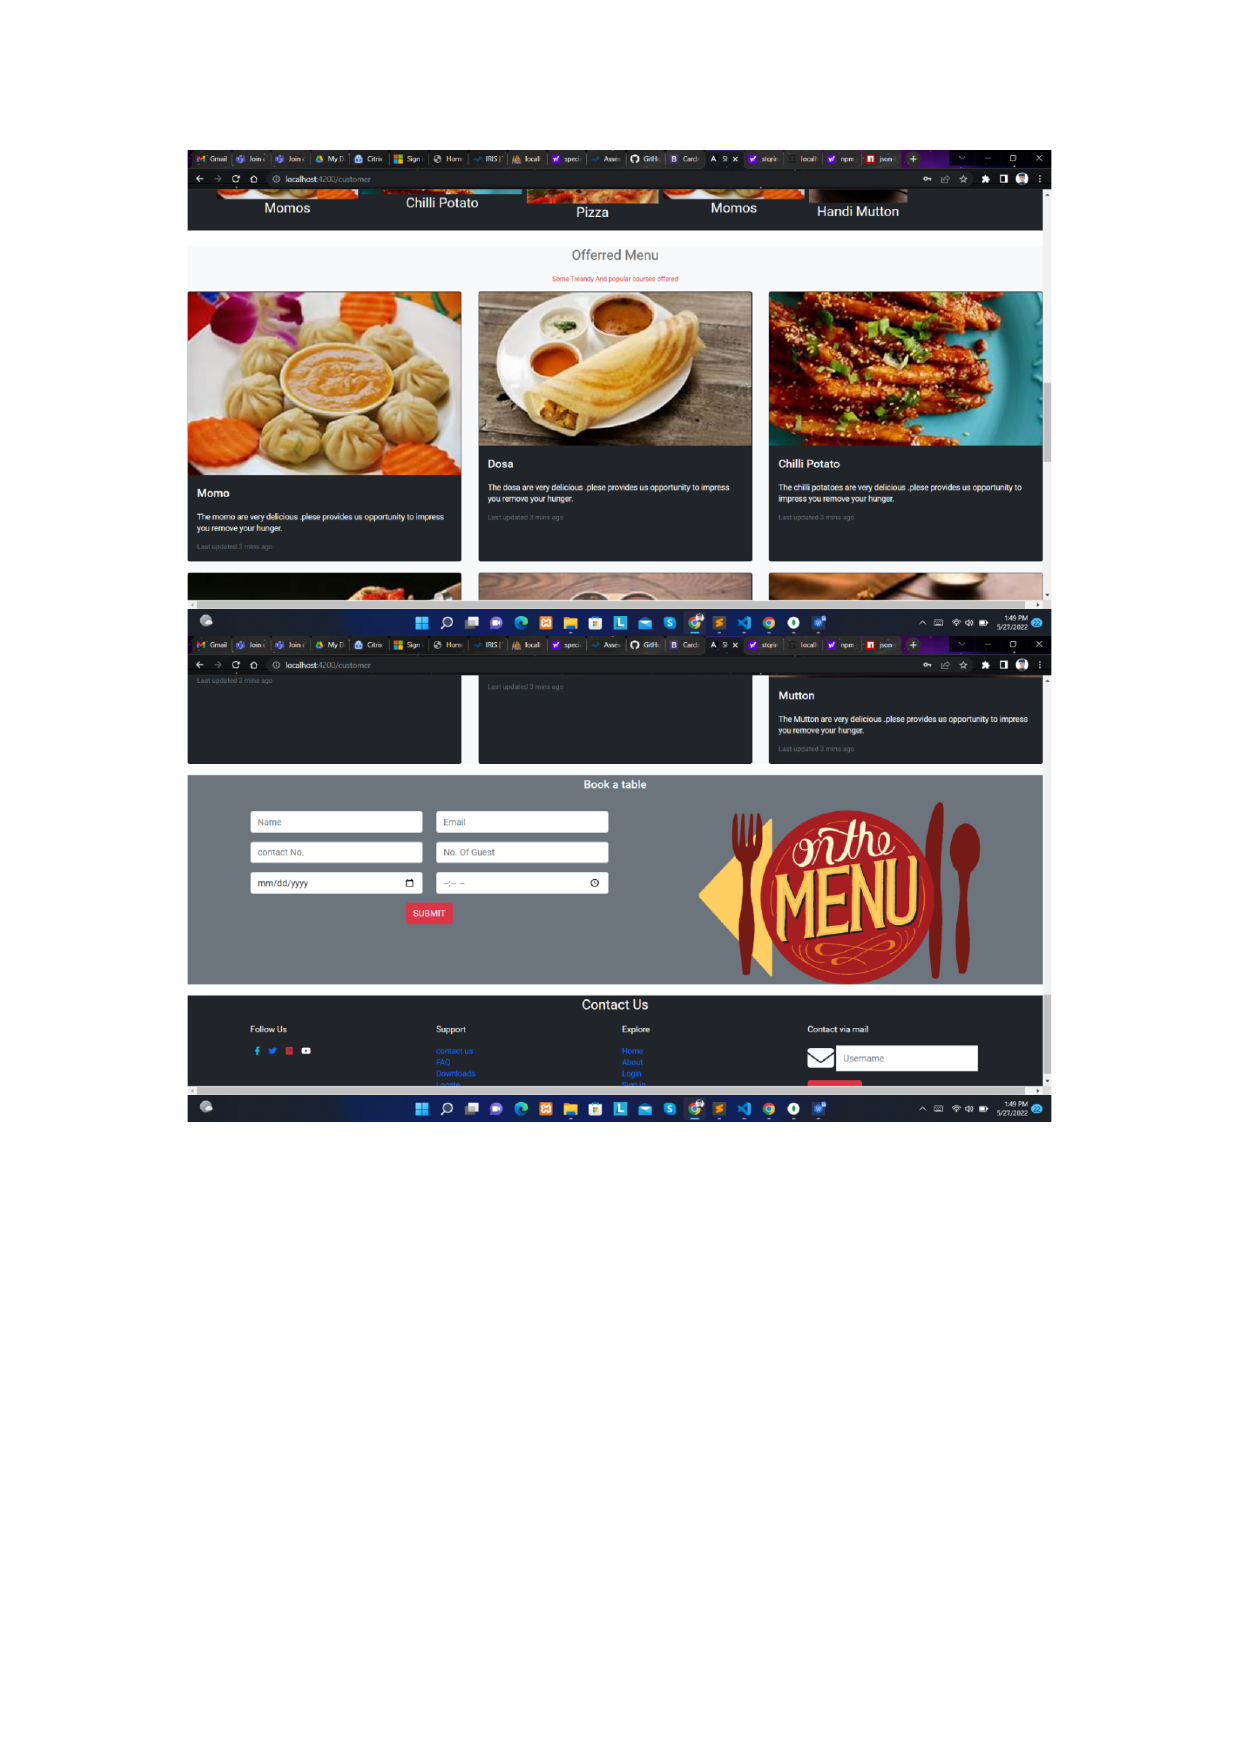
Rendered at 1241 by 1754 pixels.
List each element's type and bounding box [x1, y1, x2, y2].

picture [187, 150, 1052, 1122]
